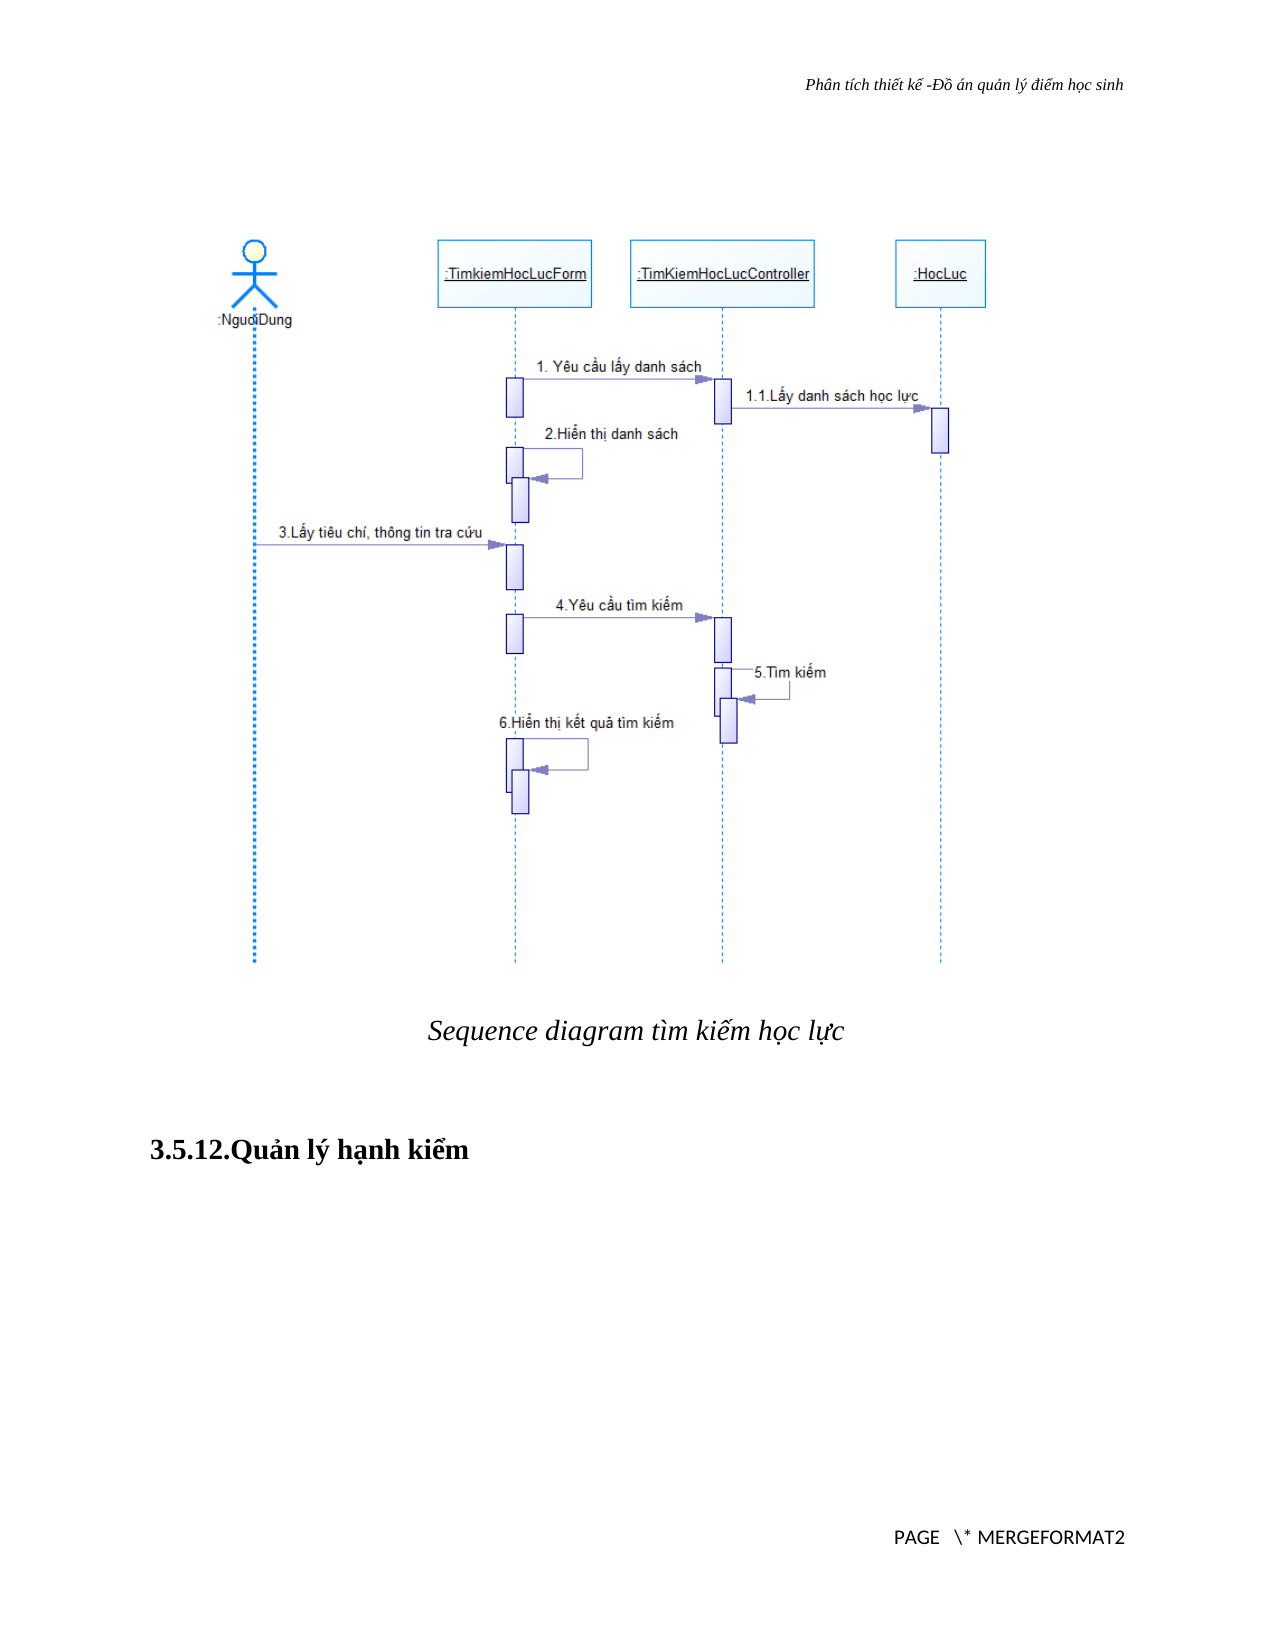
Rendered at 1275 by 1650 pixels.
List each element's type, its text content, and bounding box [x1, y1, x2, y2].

picture [150, 150, 1125, 989]
text 3.5.12.Quản lý hạnh kiểm [150, 1132, 1125, 1165]
text Sequence diagram tìm kiếm học lực [150, 1013, 1125, 1047]
